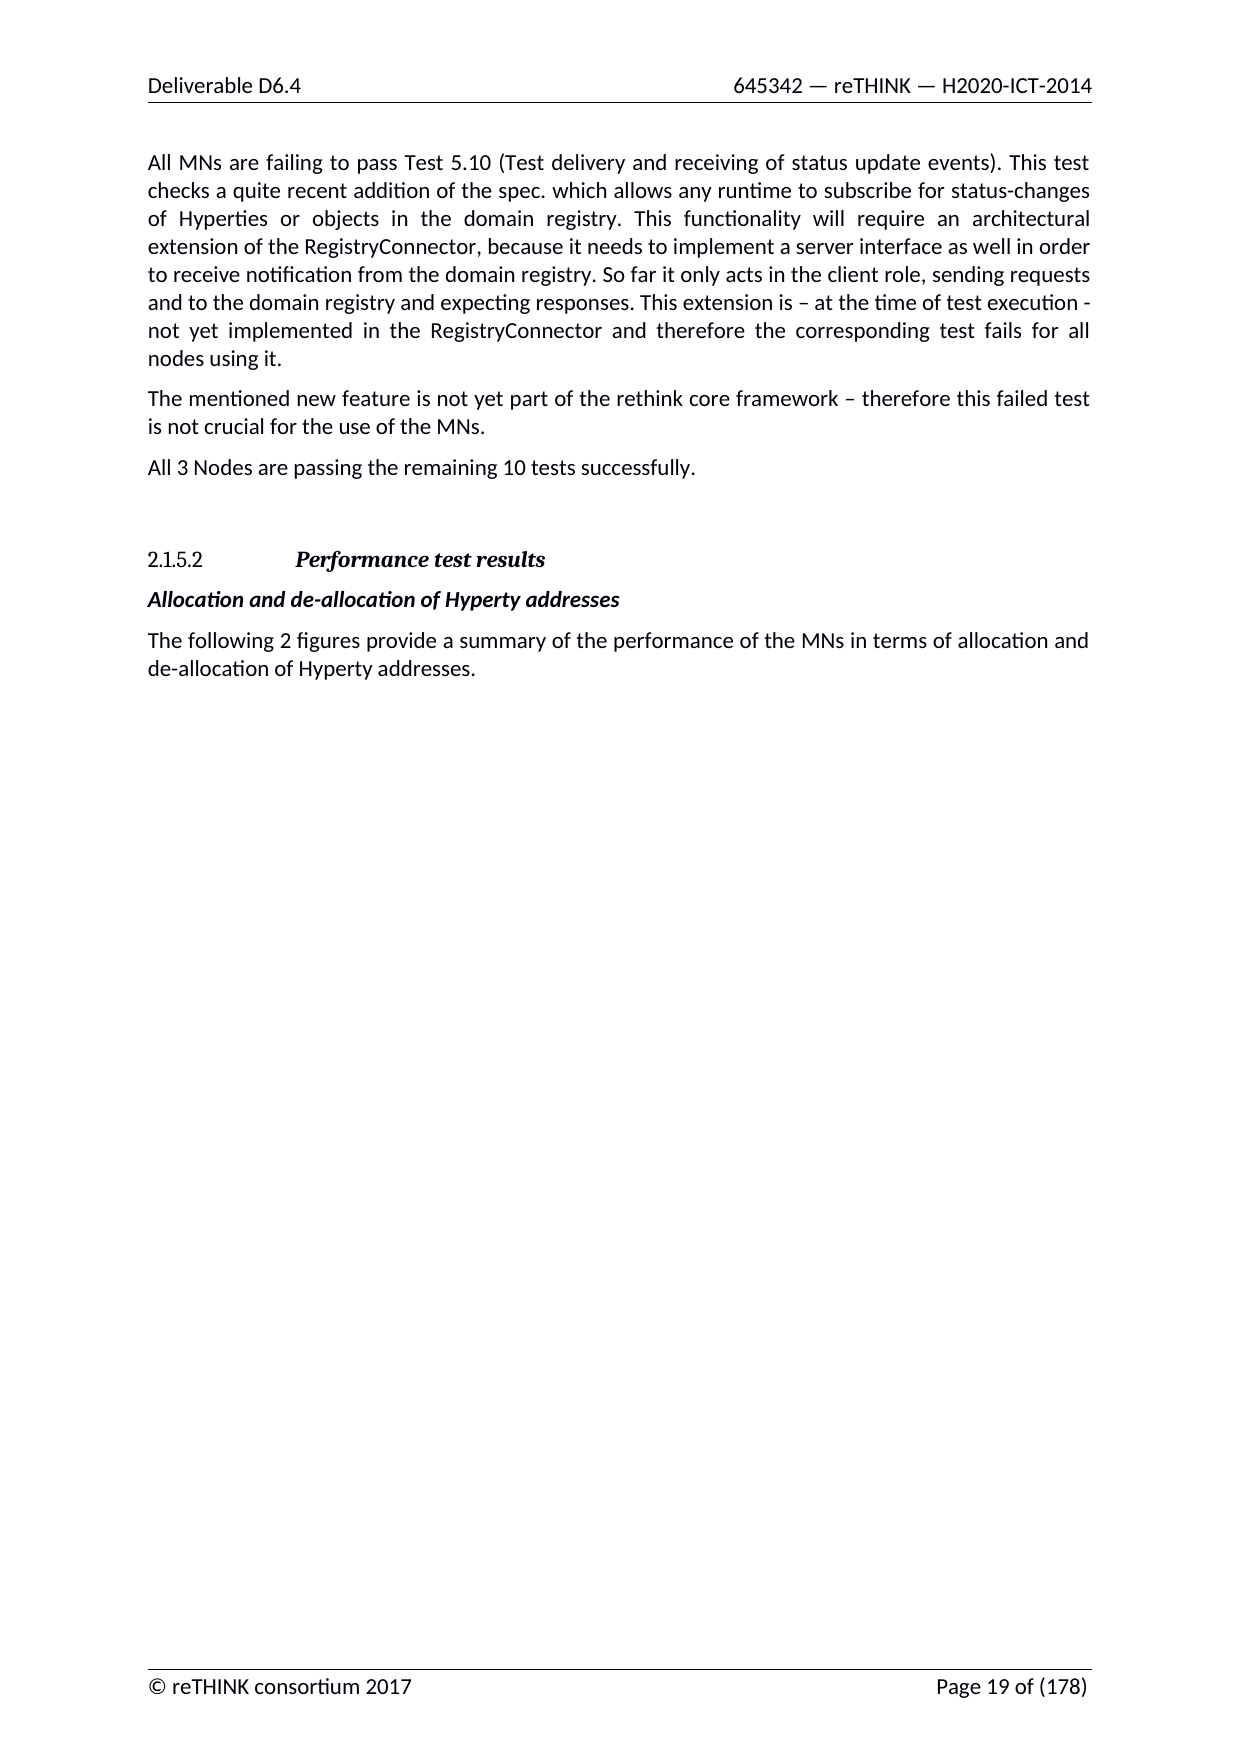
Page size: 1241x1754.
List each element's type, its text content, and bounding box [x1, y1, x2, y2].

subtitle Performance test results [148, 546, 1092, 573]
text The following 2 figures provide a summary of the performance of the MNs in terms of allocation and de-allocation of Hyperty addresses. [148, 626, 1092, 682]
text All MNs are failing to pass Test 5.10 (Test delivery and receiving of status update events). This test checks a quite recent addition of the spec. which allows any runtime to subscribe for status-changes of Hyperties or objects in the domain registry. This functionality will require an architectural extension of the RegistryConnector, because it needs to implement a server interface as well in order to receive notification from the domain registry. So far it only acts in the client role, sending requests and to the domain registry and expecting responses. This extension is – at the time of test execution - not yet implemented in the RegistryConnector and therefore the corresponding test fails for all nodes using it. [148, 148, 1092, 372]
text All 3 Nodes are passing the remaining 10 tests successfully. [148, 453, 1092, 481]
text Allocation and de-allocation of Hyperty addresses [148, 585, 1092, 613]
text The mentioned new feature is not yet part of the rethink core framework – therefore this failed test is not crucial for the use of the MNs. [148, 384, 1092, 440]
